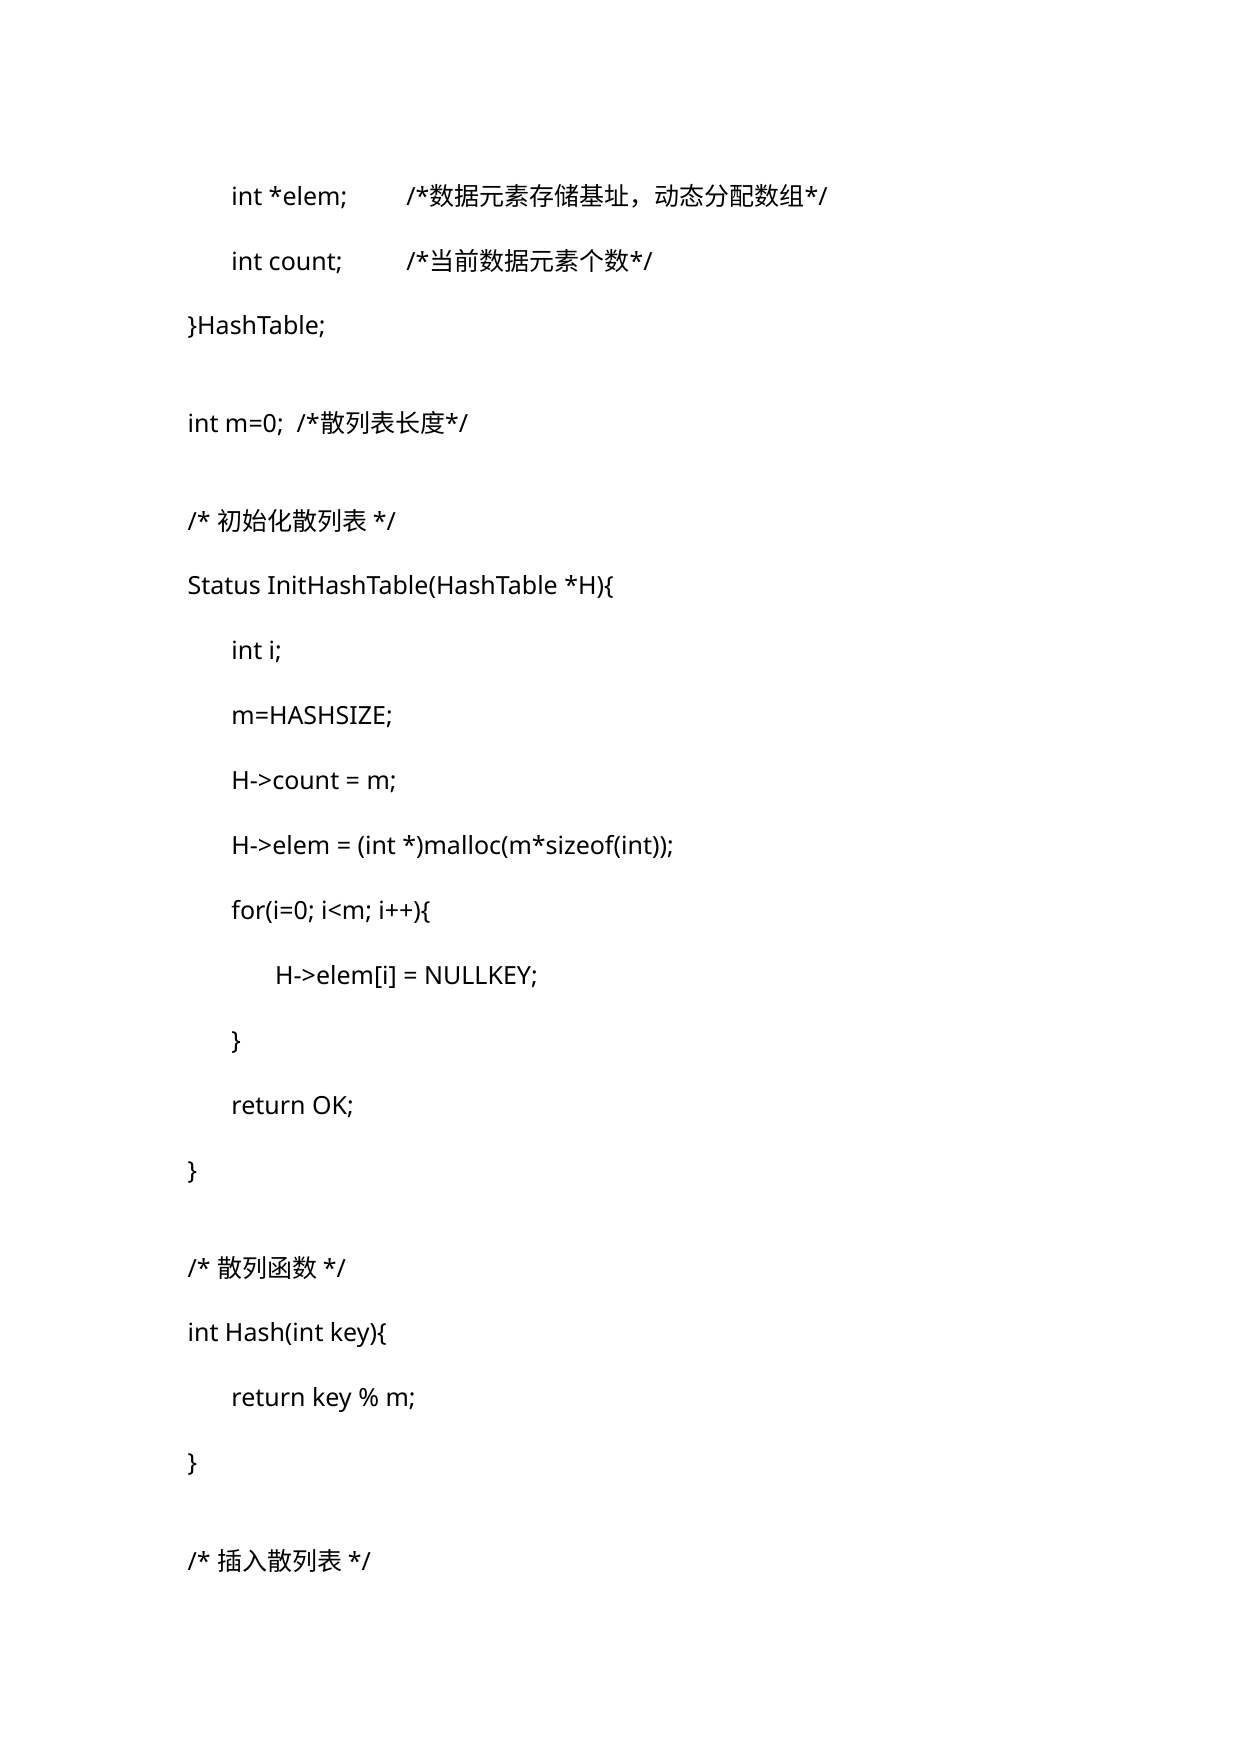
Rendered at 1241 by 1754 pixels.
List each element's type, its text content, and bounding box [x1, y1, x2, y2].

text H->count = m; [187, 747, 1053, 812]
text } [187, 1007, 1053, 1072]
text Status InitHashTable(HashTable *H){ [187, 552, 1053, 617]
text int *elem; /*数据元素存储基址，动态分配数组*/ [187, 162, 1053, 227]
text H->elem[i] = NULLKEY; [187, 942, 1053, 1007]
text int count; /*当前数据元素个数*/ [187, 227, 1053, 292]
text int m=0; /*散列表长度*/ [187, 389, 1053, 454]
text } [187, 1137, 1053, 1202]
text m=HASHSIZE; [187, 682, 1053, 747]
text return OK; [187, 1072, 1053, 1137]
text return key % m; [187, 1364, 1053, 1429]
text H->elem = (int *)malloc(m*sizeof(int)); [187, 812, 1053, 877]
text } [187, 1429, 1053, 1494]
text int Hash(int key){ [187, 1299, 1053, 1364]
text for(i=0; i<m; i++){ [187, 877, 1053, 942]
text int i; [187, 617, 1053, 682]
text /* 插入散列表 */ [187, 1527, 1053, 1592]
text }HashTable; [187, 292, 1053, 357]
text /* 散列函数 */ [187, 1234, 1053, 1299]
text /* 初始化散列表 */ [187, 487, 1053, 552]
